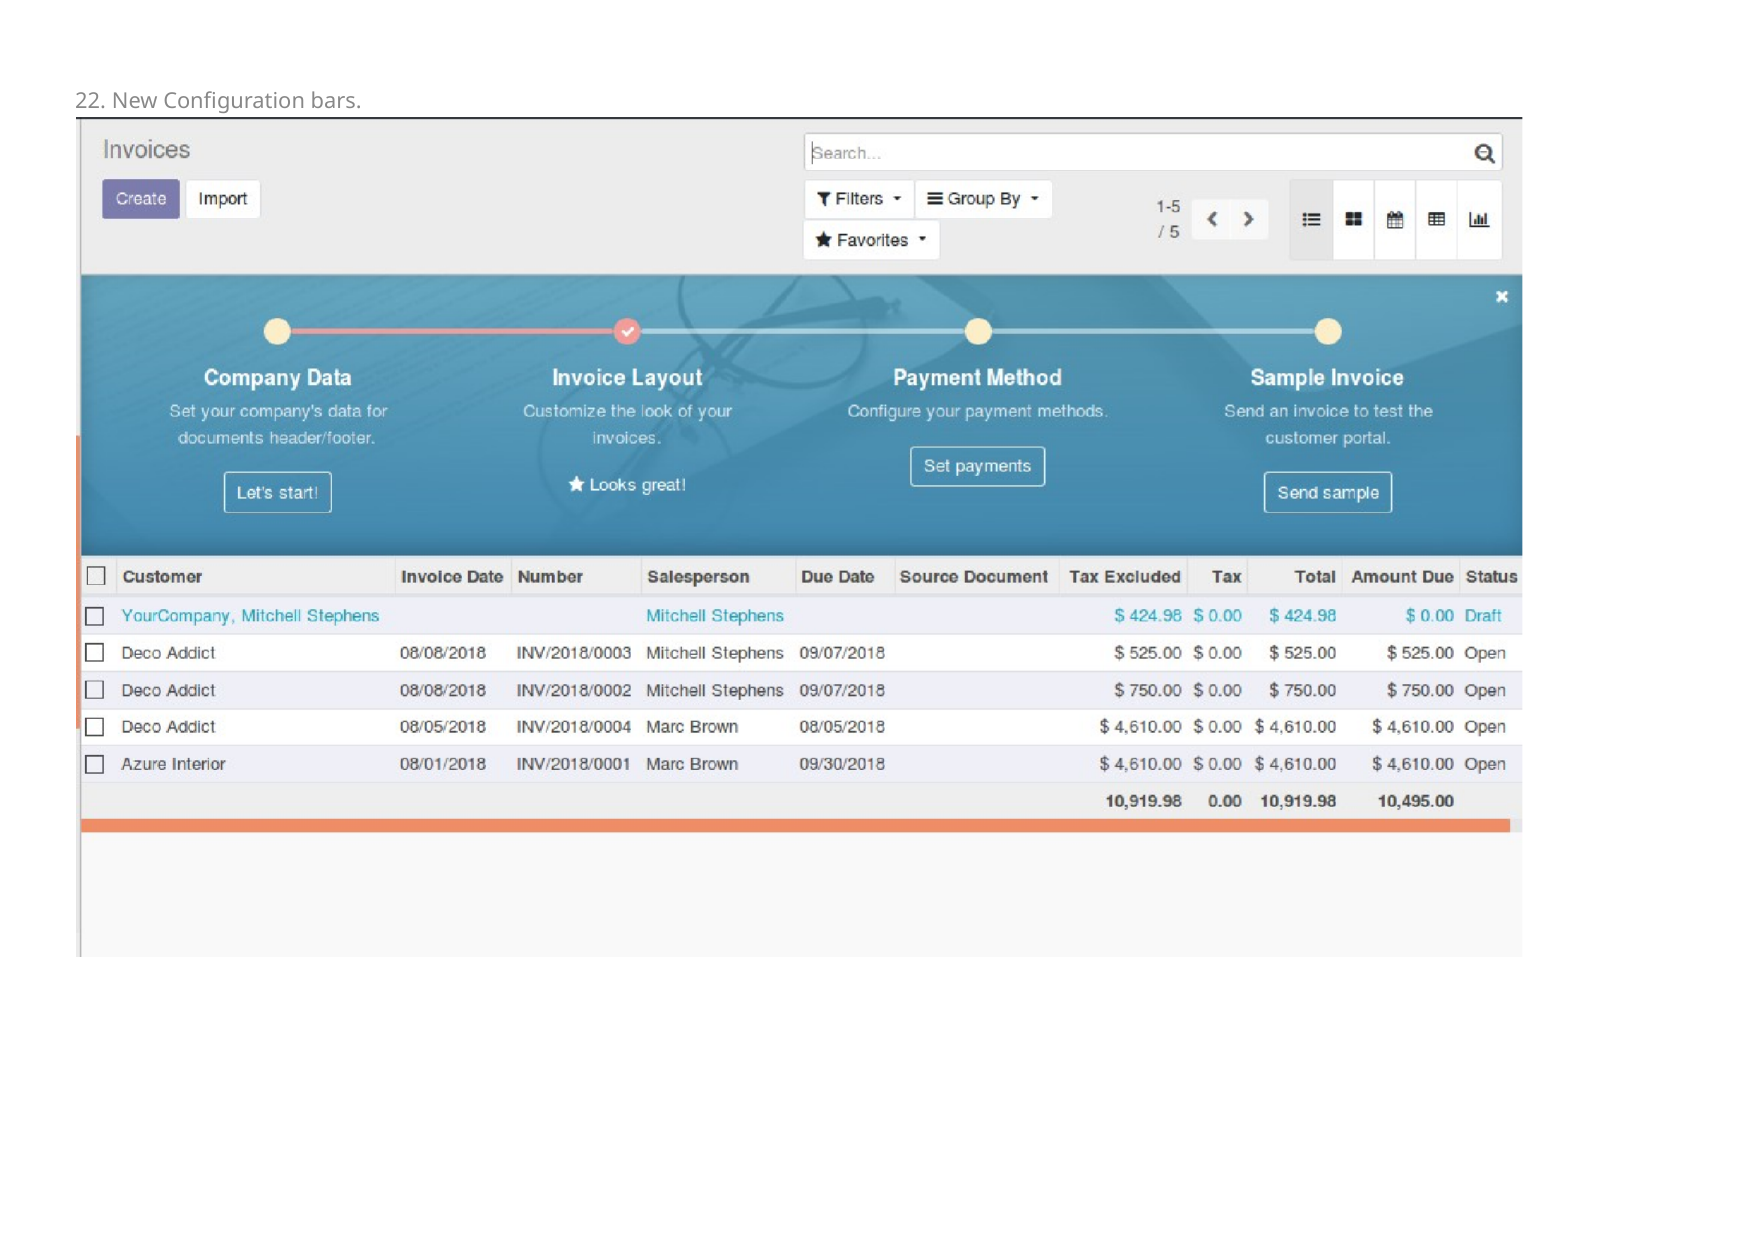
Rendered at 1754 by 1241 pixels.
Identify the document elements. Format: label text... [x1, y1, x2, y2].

picture [75, 116, 1523, 957]
text 22. New Configuration bars. [75, 84, 1679, 116]
